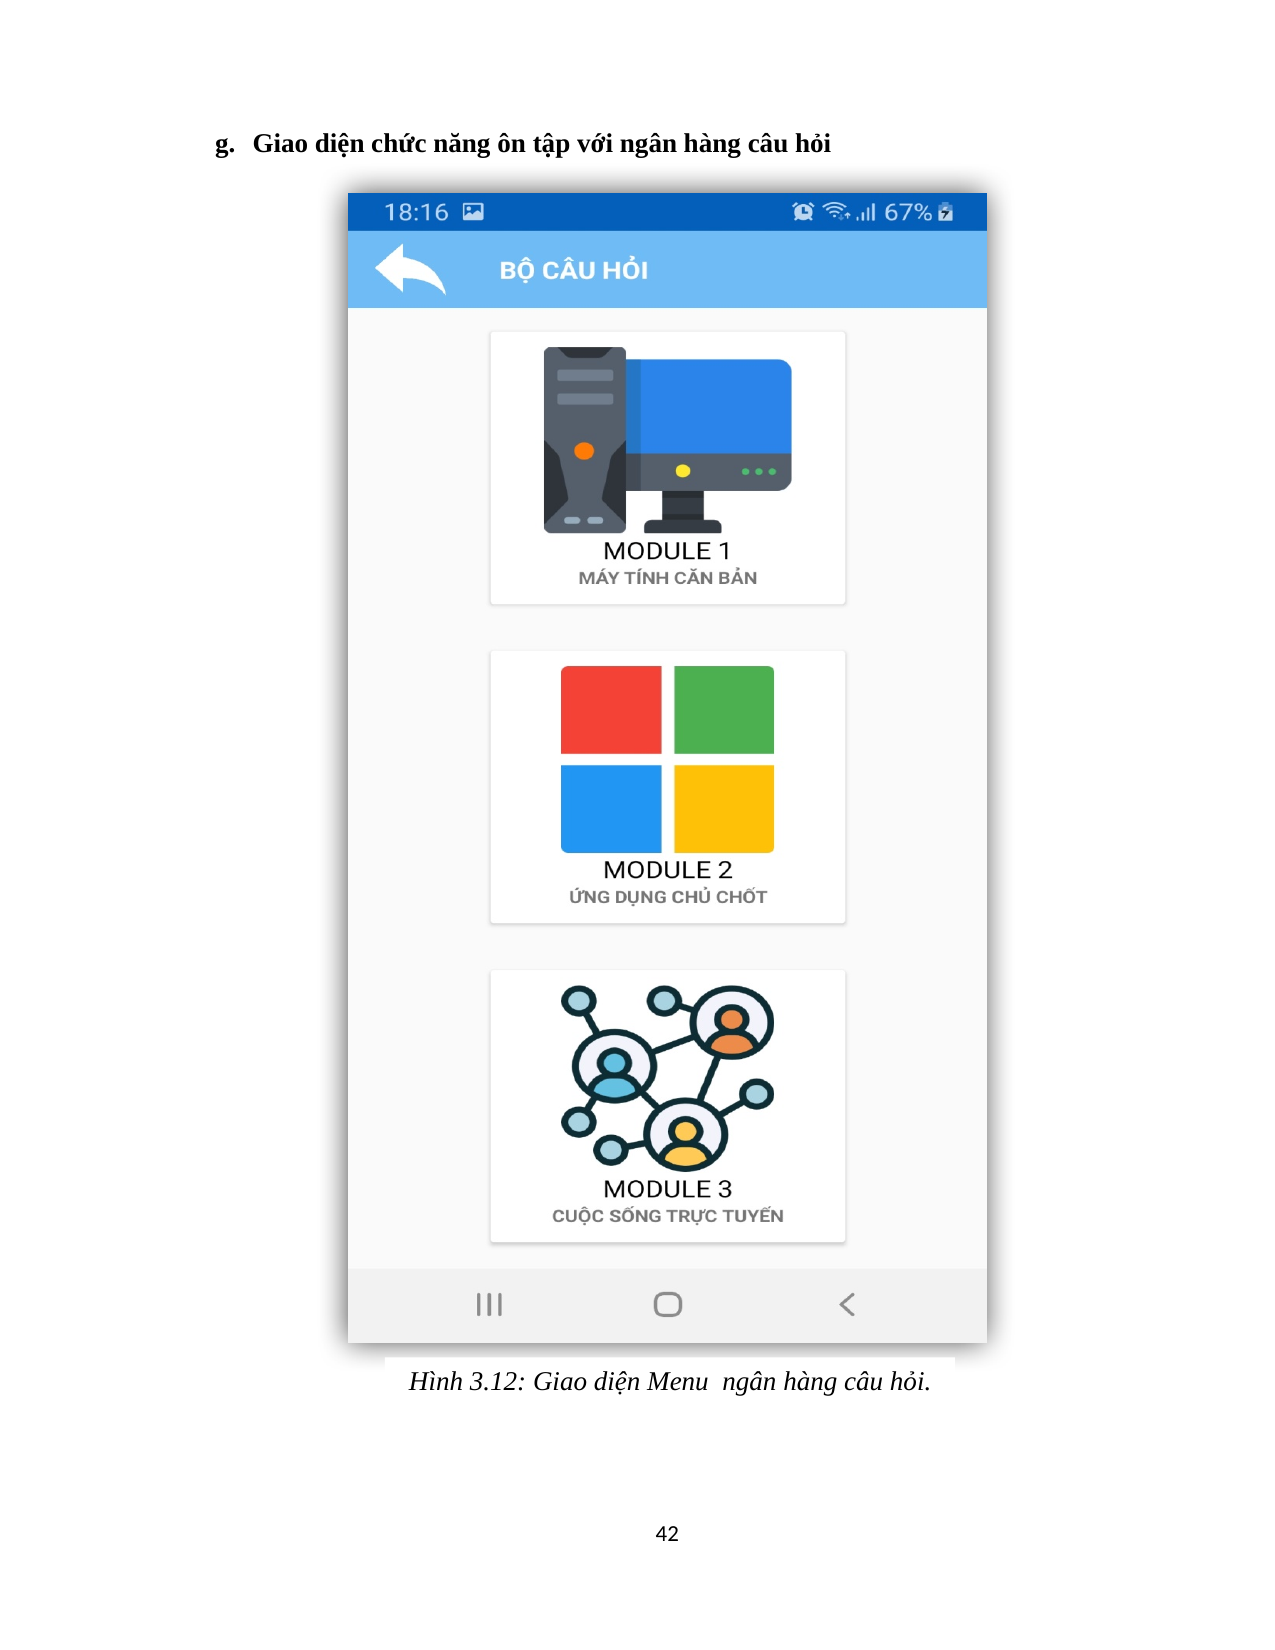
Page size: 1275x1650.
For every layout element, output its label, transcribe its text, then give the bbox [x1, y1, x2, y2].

list Giao diện chức năng ôn tập với ngân hàng câu hỏi [215, 127, 1157, 158]
picture [348, 193, 987, 1343]
